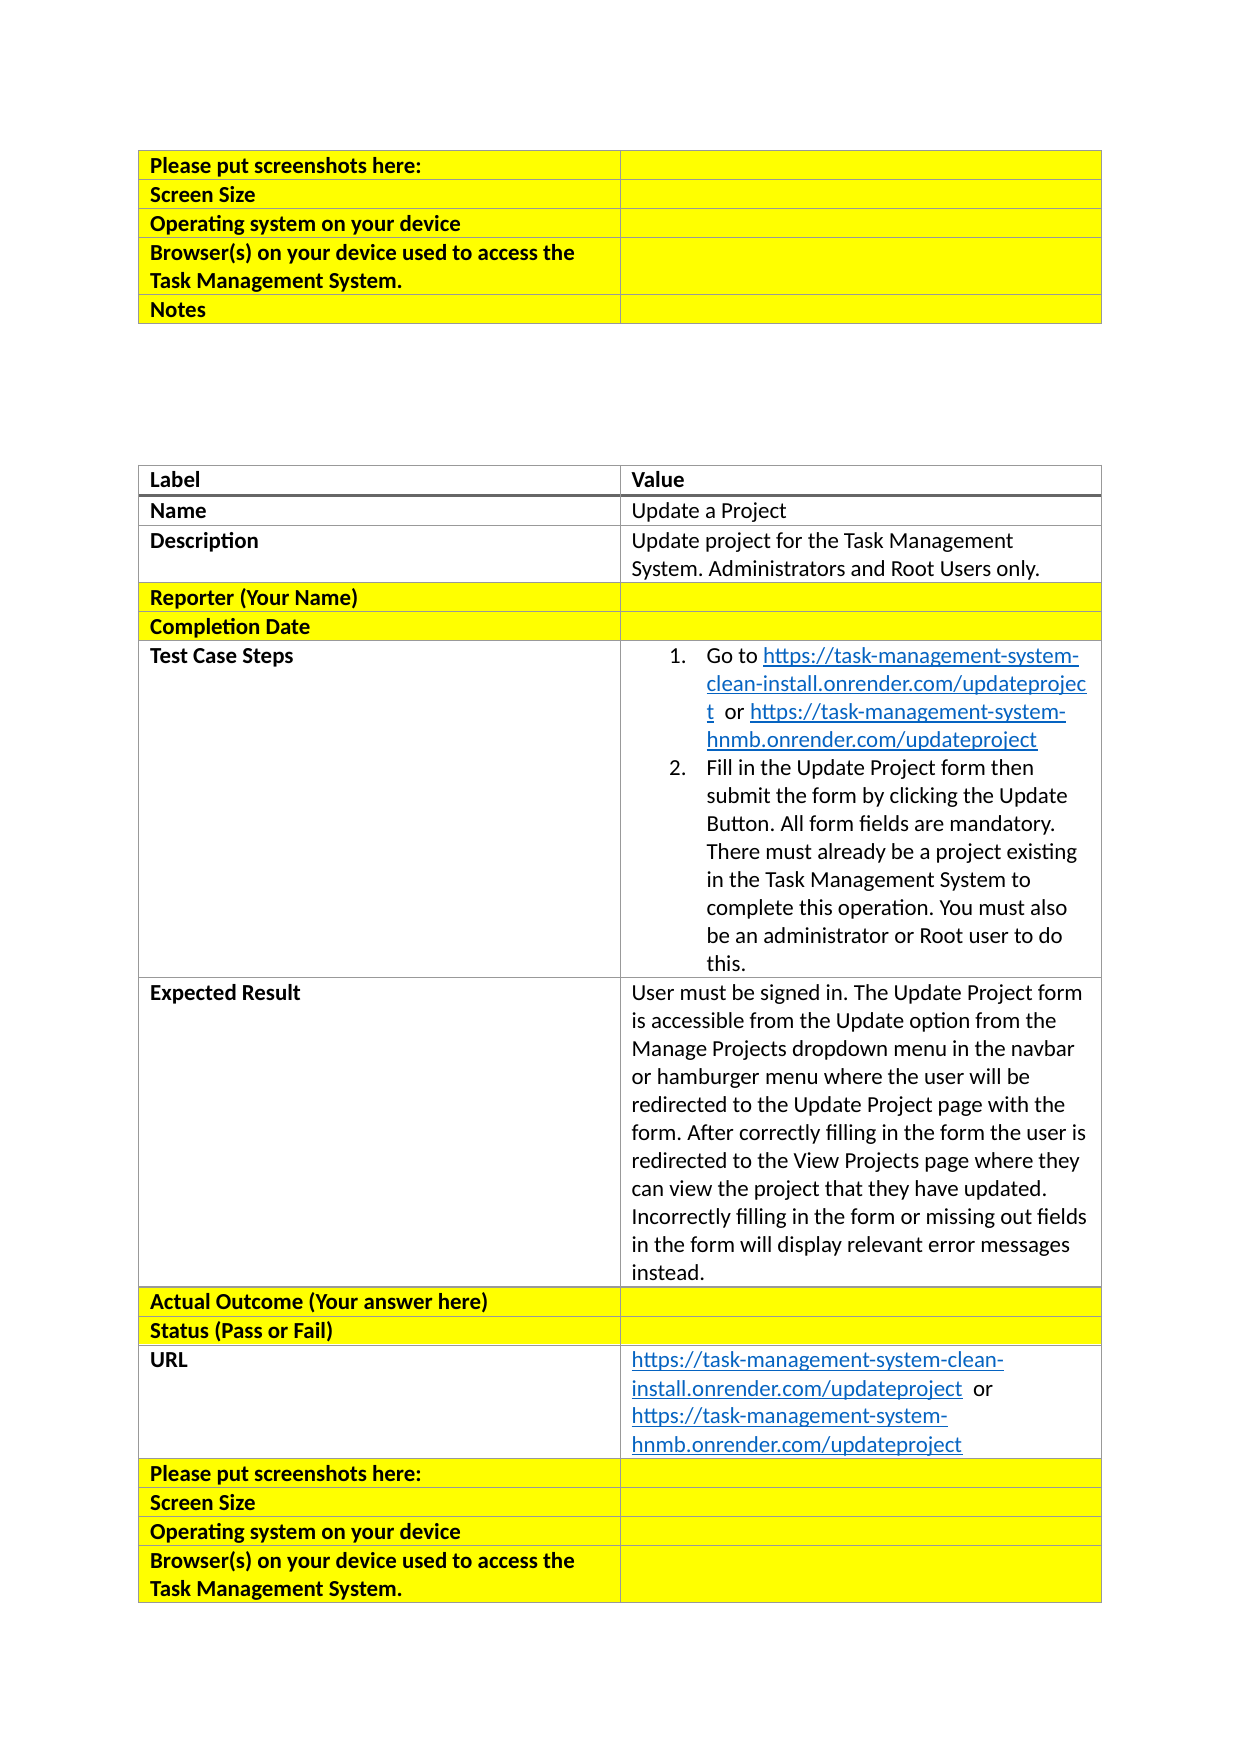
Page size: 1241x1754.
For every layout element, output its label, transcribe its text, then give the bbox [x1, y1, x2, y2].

table_header Label [139, 466, 620, 493]
table_cell [621, 1517, 1101, 1545]
table_cell https://task-management-system-clean-install.onrender.com/updateproject or https://task-management-system-hnmb.onrender.com/updateproject [621, 1346, 1101, 1458]
table_cell Please put screenshots here: [139, 1459, 620, 1487]
table_cell Completion Date [139, 612, 620, 640]
table_cell Expected Result [139, 978, 620, 1286]
table_cell [621, 583, 1101, 611]
table_cell [621, 180, 1101, 208]
table_cell [621, 295, 1101, 323]
table_header Value [621, 466, 1101, 493]
table_cell Notes [139, 295, 620, 323]
table_cell Go to https://task-management-system-clean-install.onrender.com/updateproject or https://task-management-system-hnmb.onrender.com/updateproject Fill in the Update Project form then submit the form by clicking the Update Button. All form fields are mandatory. There must already be a project existing in the Task Management System to complete this operation. You must also be an administrator or Root user to do this. [621, 641, 1101, 977]
table_cell [621, 1459, 1101, 1487]
table_cell Actual Outcome (Your answer here) [139, 1288, 620, 1316]
table_cell Operating system on your device [139, 1517, 620, 1545]
table_cell Test Case Steps [139, 641, 620, 977]
table_cell Update project for the Task Management System. Administrators and Root Users only. [621, 526, 1101, 582]
table_cell Screen Size [139, 180, 620, 208]
table_cell [621, 1488, 1101, 1516]
table_cell Name [139, 497, 620, 525]
table_cell [621, 612, 1101, 640]
table_cell [621, 1546, 1101, 1602]
table_cell User must be signed in. The Update Project form is accessible from the Update option from the Manage Projects dropdown menu in the navbar or hamburger menu where the user will be redirected to the Update Project page with the form. After correctly filling in the form the user is redirected to the View Projects page where they can view the project that they have updated. Incorrectly filling in the form or missing out fields in the form will display relevant error messages instead. [621, 978, 1101, 1286]
table_cell Browser(s) on your device used to access the Task Management System. [139, 1546, 620, 1602]
table_cell Description [139, 526, 620, 582]
table_cell [621, 1288, 1101, 1316]
table_cell Operating system on your device [139, 209, 620, 237]
table_cell Update a Project [621, 497, 1101, 525]
table_cell URL [139, 1346, 620, 1458]
table_cell [621, 209, 1101, 237]
table_cell Screen Size [139, 1488, 620, 1516]
table_cell [621, 151, 1101, 179]
table_cell Please put screenshots here: [139, 151, 620, 179]
table_cell Status (Pass or Fail) [139, 1317, 620, 1344]
table_cell [621, 1317, 1101, 1344]
table_cell Reporter (Your Name) [139, 583, 620, 611]
table_cell Browser(s) on your device used to access the Task Management System. [139, 238, 620, 294]
table_cell [621, 238, 1101, 294]
